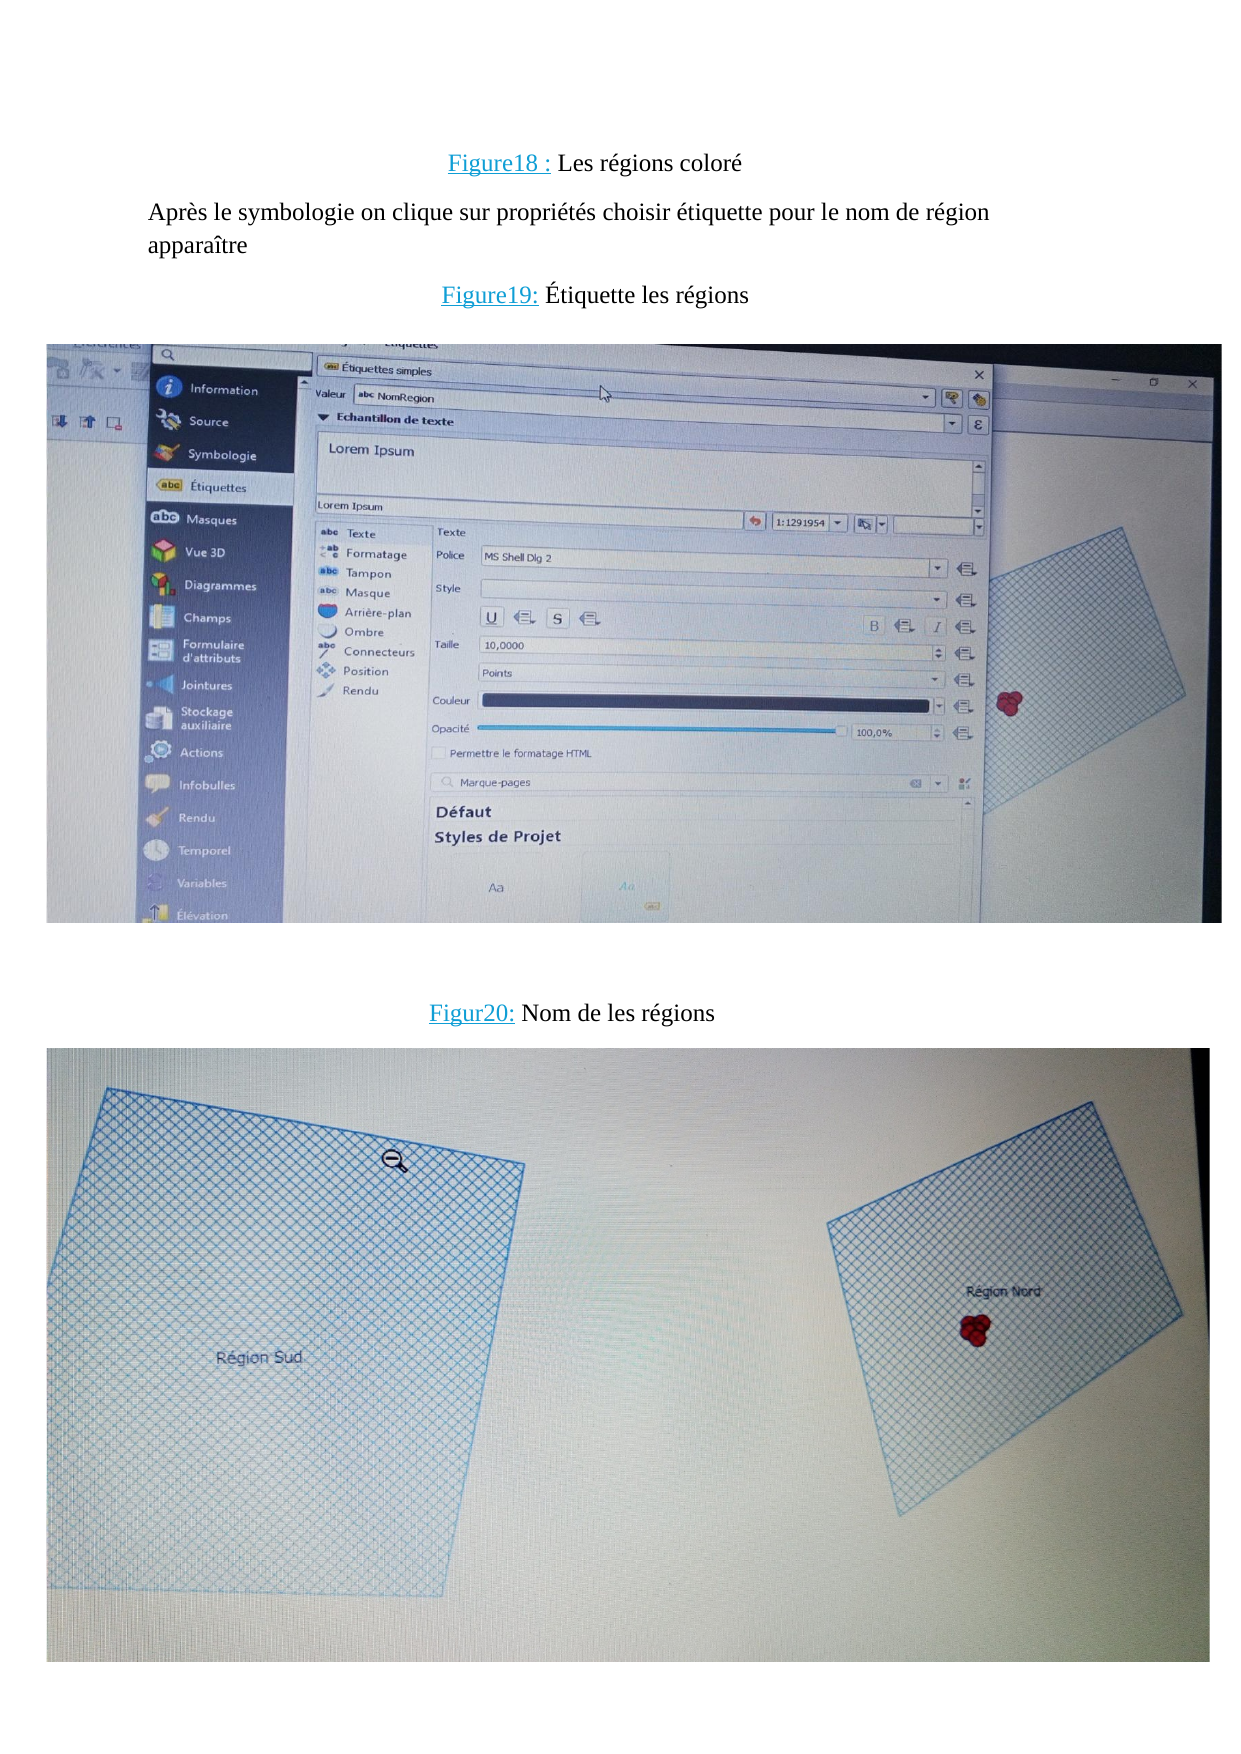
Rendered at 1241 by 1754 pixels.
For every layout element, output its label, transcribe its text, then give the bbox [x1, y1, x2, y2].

picture [46, 344, 1222, 923]
text Figure19: Étiquette les régions [148, 280, 1093, 309]
text Après le symbologie on clique sur propriétés choisir étiquette pour le nom de région apparaître [148, 197, 1093, 259]
text Figure18 : Les régions coloré [148, 148, 1093, 176]
picture [46, 1048, 1210, 1662]
text Figur20: Nom de les régions [148, 998, 1093, 1027]
